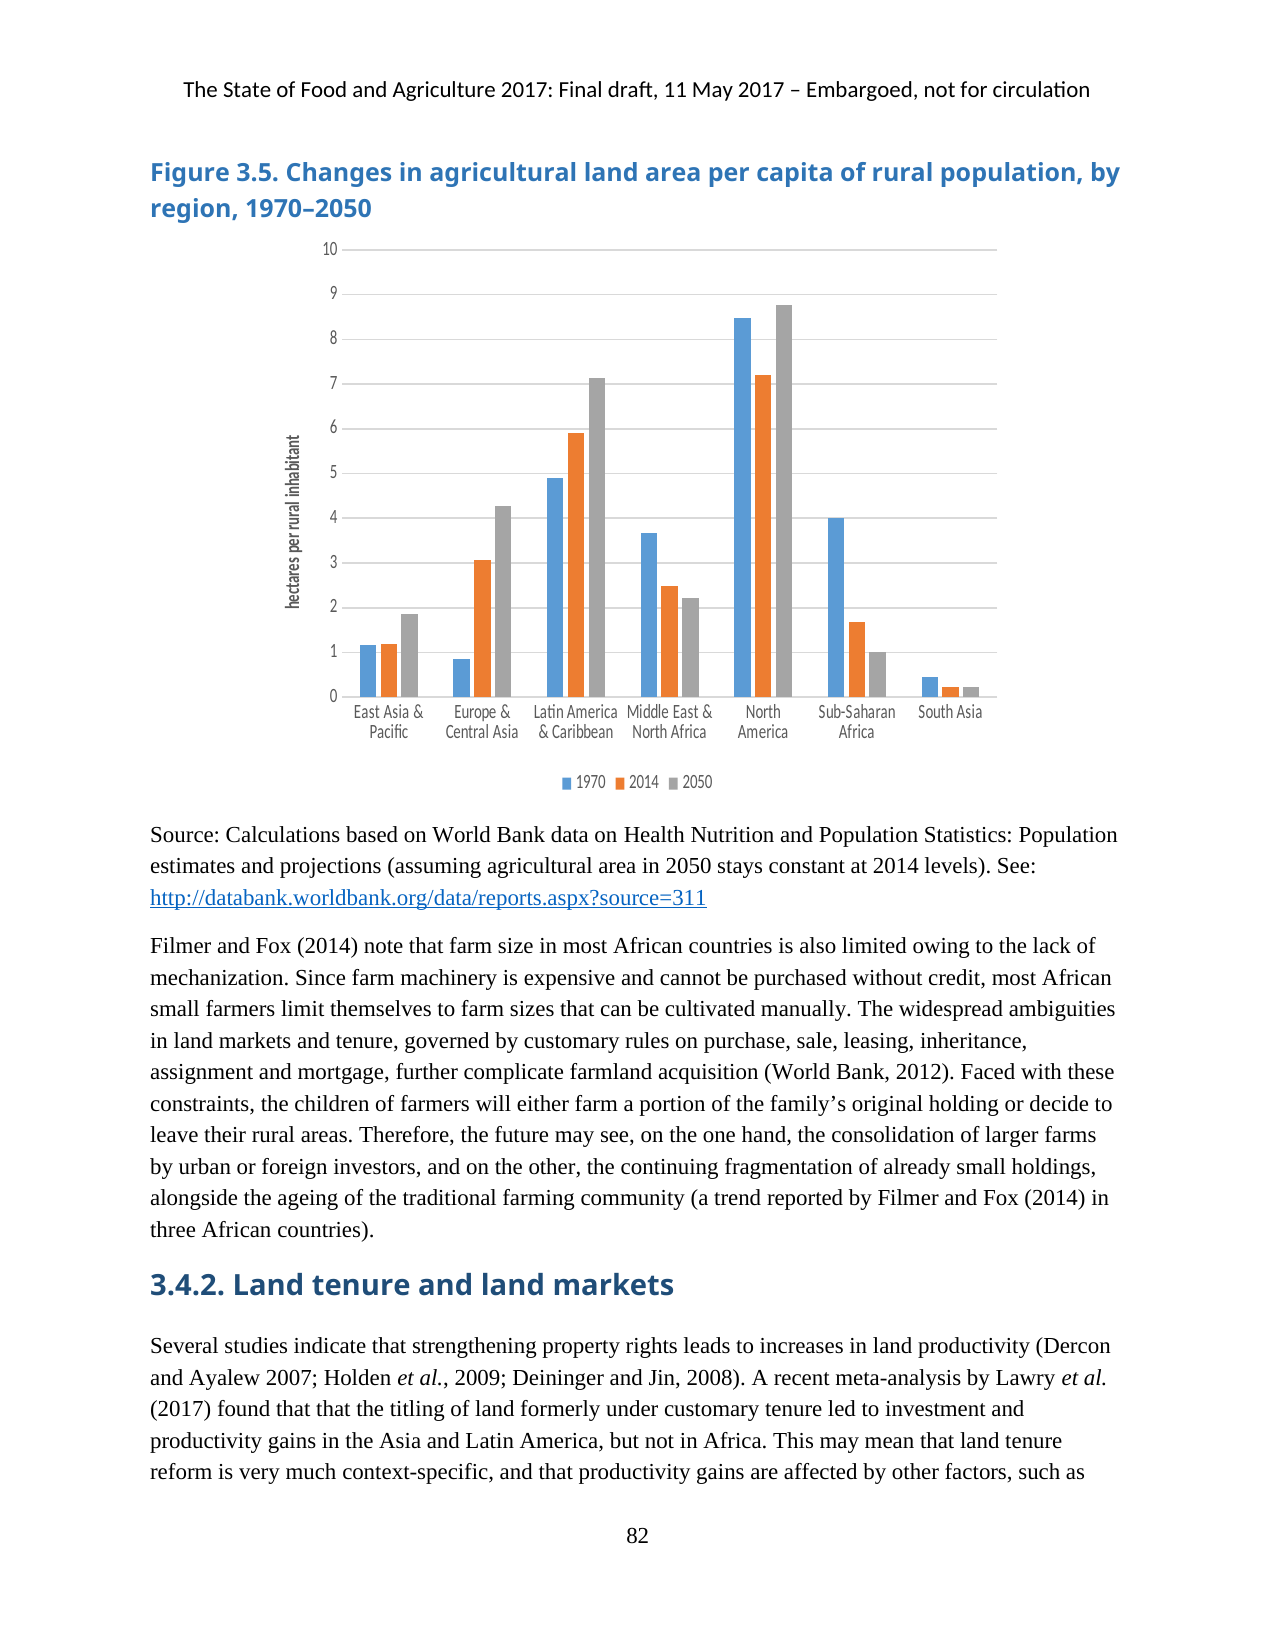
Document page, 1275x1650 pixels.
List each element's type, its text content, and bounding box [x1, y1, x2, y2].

text Source: Calculations based on World Bank data on Health Nutrition and Population Statistics: Population estimates and projections (assuming agricultural area in 2050 stays constant at 2014 levels). See: http://databank.worldbank.org/data/reports.aspx?source=311 [150, 240, 1125, 910]
subtitle Figure 3.5. Changes in agricultural land area per capita of rural population, by region, 1970–2050 [150, 154, 1125, 225]
subtitle 3.4.2. Land tenure and land markets [150, 1264, 1125, 1304]
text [150, 1332, 1125, 1485]
text Filmer and Fox (2014) note that farm size in most African countries is also limited owing to the lack of mechanization. Since farm machinery is expensive and cannot be purchased without credit, most African small farmers limit themselves to farm sizes that can be cultivated manually. The widespread ambiguities in land markets and tenure, governed by customary rules on purchase, sale, leasing, inheritance, assignment and mortgage, further complicate farmland acquisition (World Bank, 2012). Faced with these constraints, the children of farmers will either farm a portion of the family’s original holding or decide to leave their rural areas. Therefore, the future may see, on the one hand, the consolidation of larger farms by urban or foreign investors, and on the other, the continuing fragmentation of already small holdings, alongside the ageing of the traditional farming community (a trend reported by Filmer and Fox (2014) in three African countries). [150, 932, 1125, 1242]
